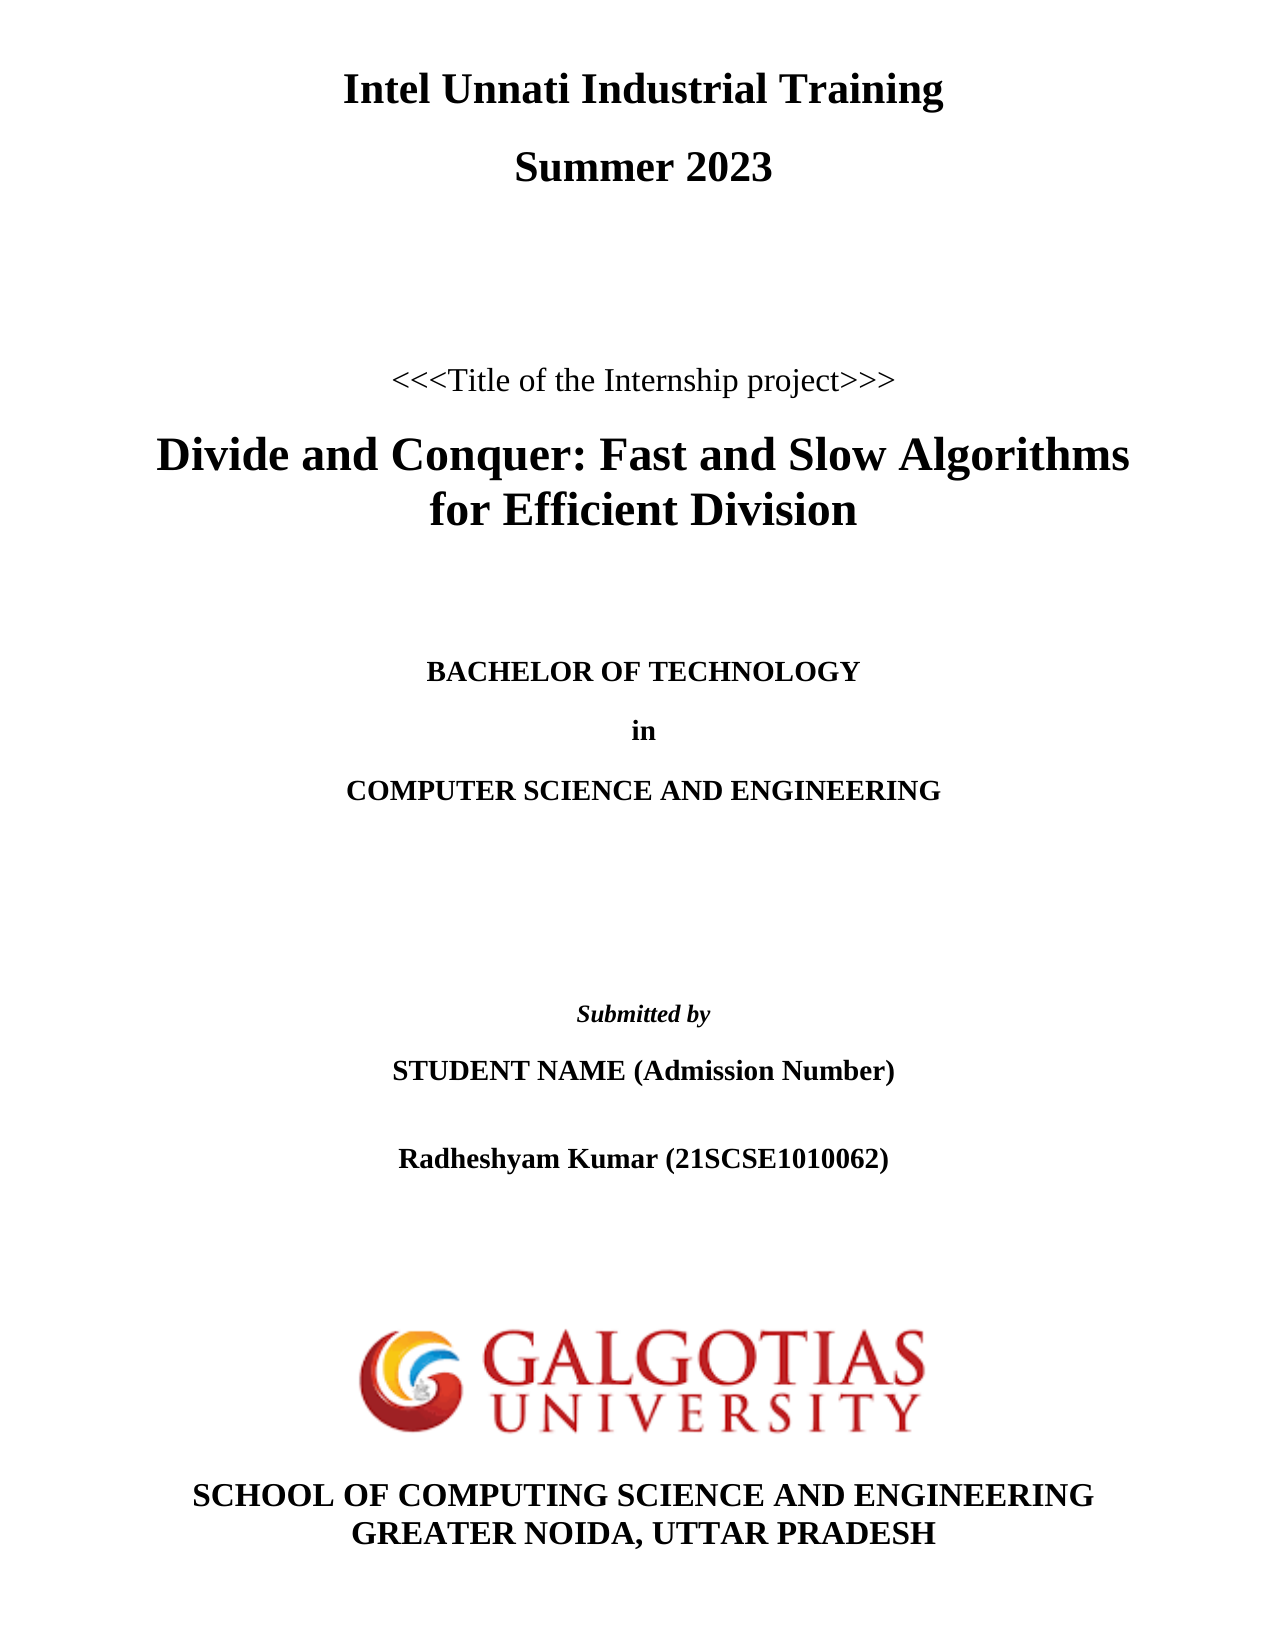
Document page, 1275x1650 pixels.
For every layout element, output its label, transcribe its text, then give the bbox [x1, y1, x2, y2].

picture [350, 1317, 937, 1450]
text SCHOOL OF COMPUTING SCIENCE AND ENGINEERING [150, 1475, 1137, 1513]
text BACHELOR OF TECHNOLOGY [150, 654, 1137, 688]
text in [150, 713, 1137, 747]
text <<<Title of the Internship project>>> [150, 360, 1137, 399]
text STUDENT NAME (Admission Number) [150, 1053, 1137, 1087]
text Submitted by [150, 999, 1137, 1028]
text GREATER NOIDA, UTTAR PRADESH [150, 1513, 1137, 1551]
text Divide and Conquer: Fast and Slow Algorithms for Efficient Division [150, 425, 1137, 535]
text Summer 2023 [150, 141, 1137, 191]
text Radheshyam Kumar (21SCSE1010062) [150, 1141, 1137, 1175]
text COMPUTER SCIENCE AND ENGINEERING [150, 773, 1137, 806]
text Intel Unnati Industrial Training [150, 62, 1137, 112]
